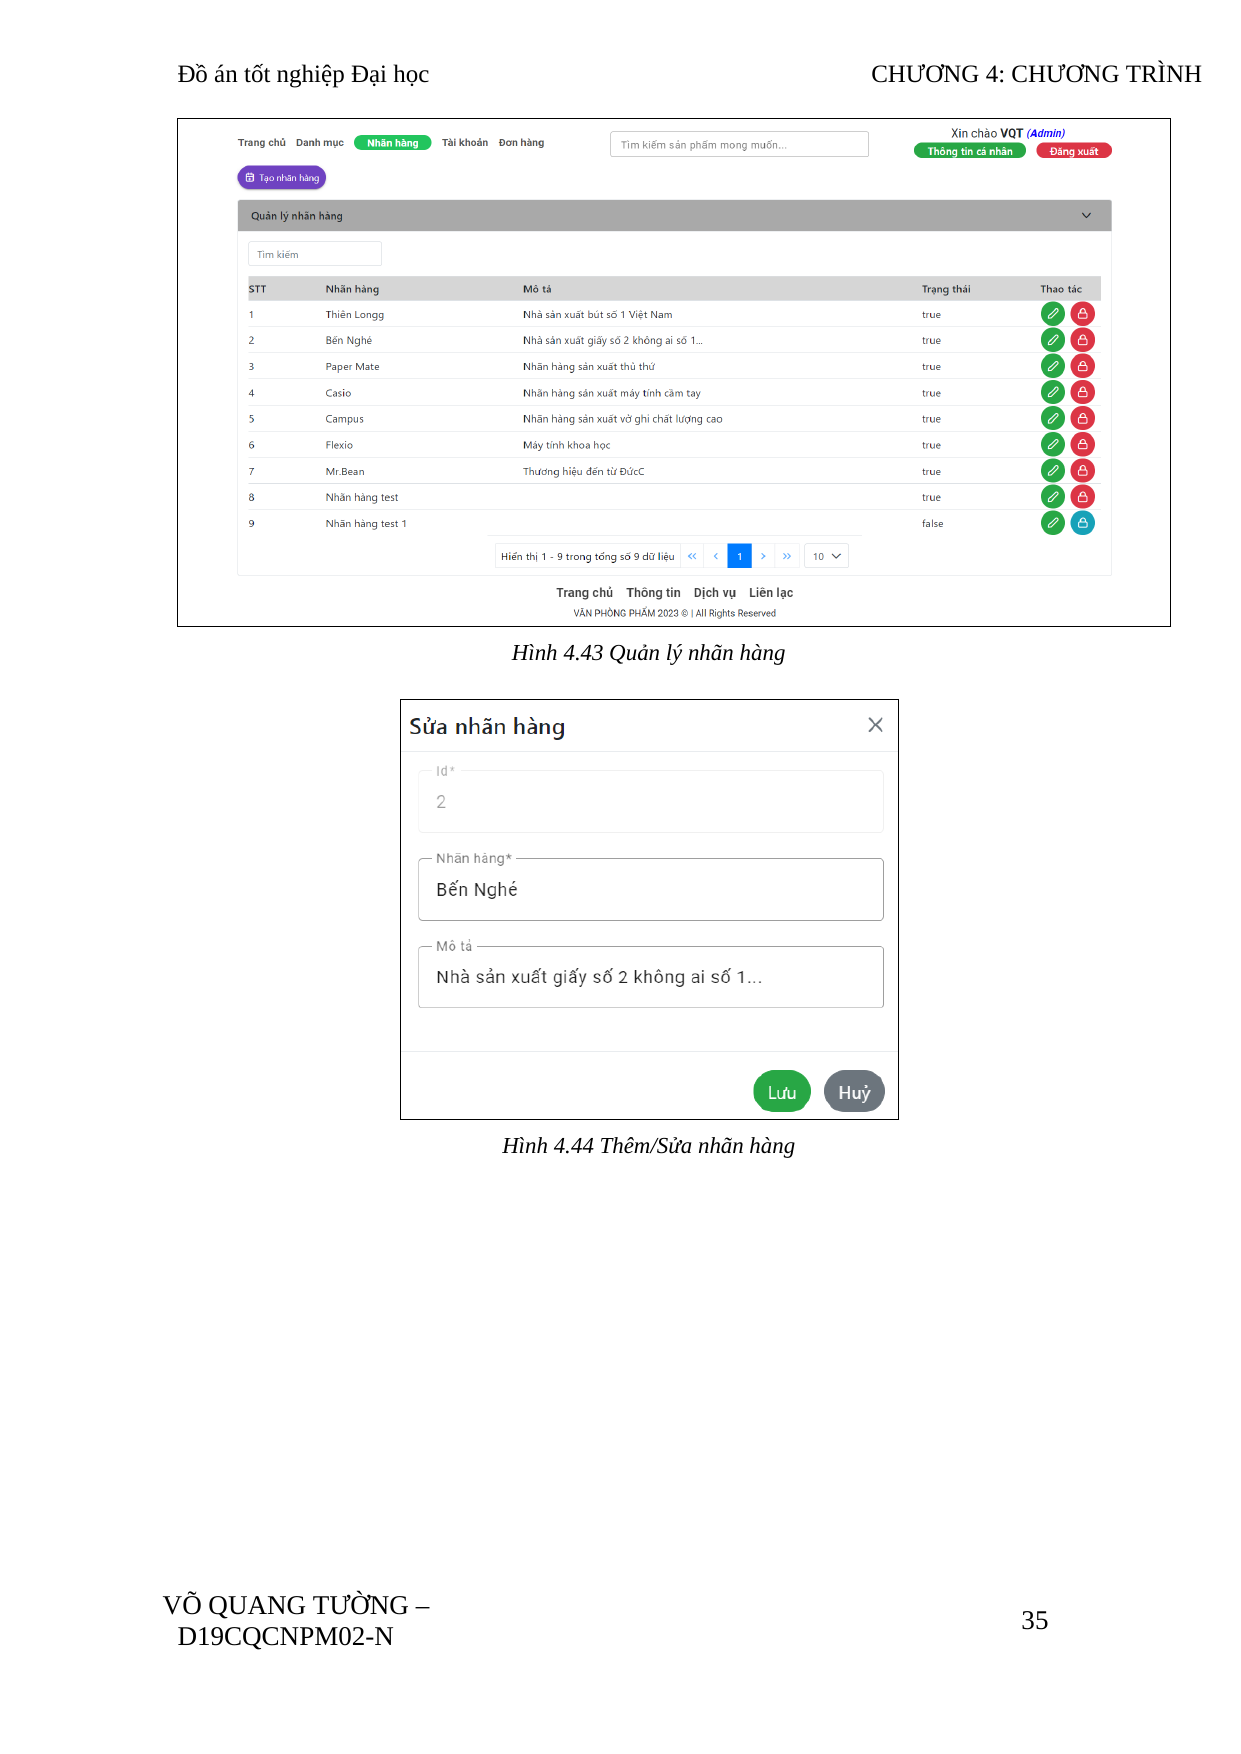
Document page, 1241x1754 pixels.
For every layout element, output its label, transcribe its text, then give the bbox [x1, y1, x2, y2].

picture [401, 700, 898, 1119]
picture [178, 119, 1170, 626]
